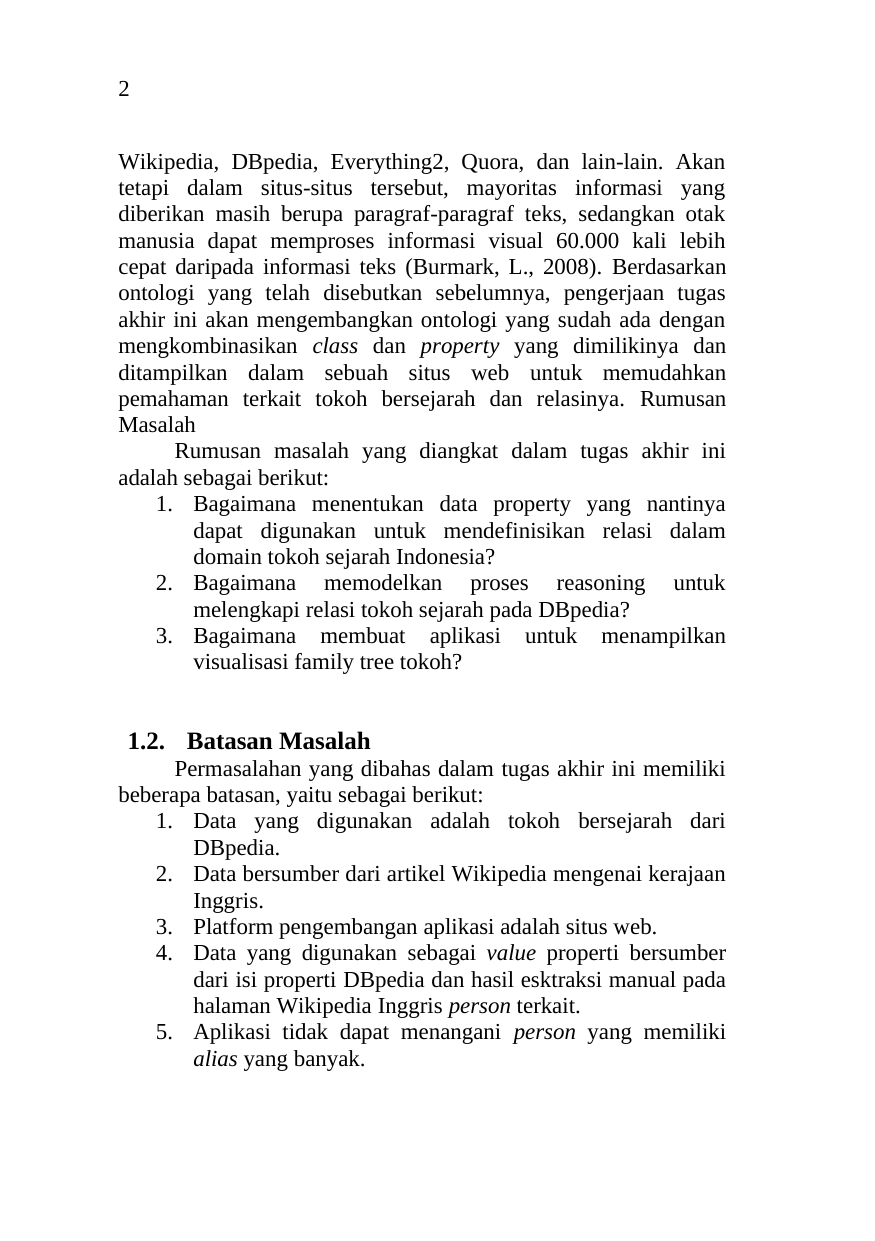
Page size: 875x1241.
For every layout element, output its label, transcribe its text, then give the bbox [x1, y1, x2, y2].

list Bagaimana memodelkan proses reasoning untuk melengkapi relasi tokoh sejarah pada DBpedia? [156, 569, 726, 622]
subtitle Batasan Masalah [127, 726, 726, 755]
list Data bersumber dari artikel Wikipedia mengenai kerajaan Inggris. [156, 860, 726, 913]
list Platform pengembangan aplikasi adalah situs web. [156, 913, 726, 939]
text Permasalahan yang dibahas dalam tugas akhir ini memiliki beberapa batasan, yaitu sebagai berikut: [118, 755, 726, 808]
list Data yang digunakan adalah tokoh bersejarah dari DBpedia. [156, 808, 726, 860]
list Bagaimana membuat aplikasi untuk menampilkan visualisasi family tree tokoh? [156, 622, 726, 675]
list Bagaimana menentukan data property yang nantinya dapat digunakan untuk mendefinisikan relasi dalam domain tokoh sejarah Indonesia? [156, 490, 726, 569]
text Rumusan masalah yang diangkat dalam tugas akhir ini adalah sebagai berikut: [118, 438, 726, 490]
list Data yang digunakan sebagai value properti bersumber dari isi properti DBpedia dan hasil esktraksi manual pada halaman Wikipedia Inggris person terkait. [156, 939, 726, 1018]
list Aplikasi tidak dapat menangani person yang memiliki alias yang banyak. [156, 1018, 726, 1071]
